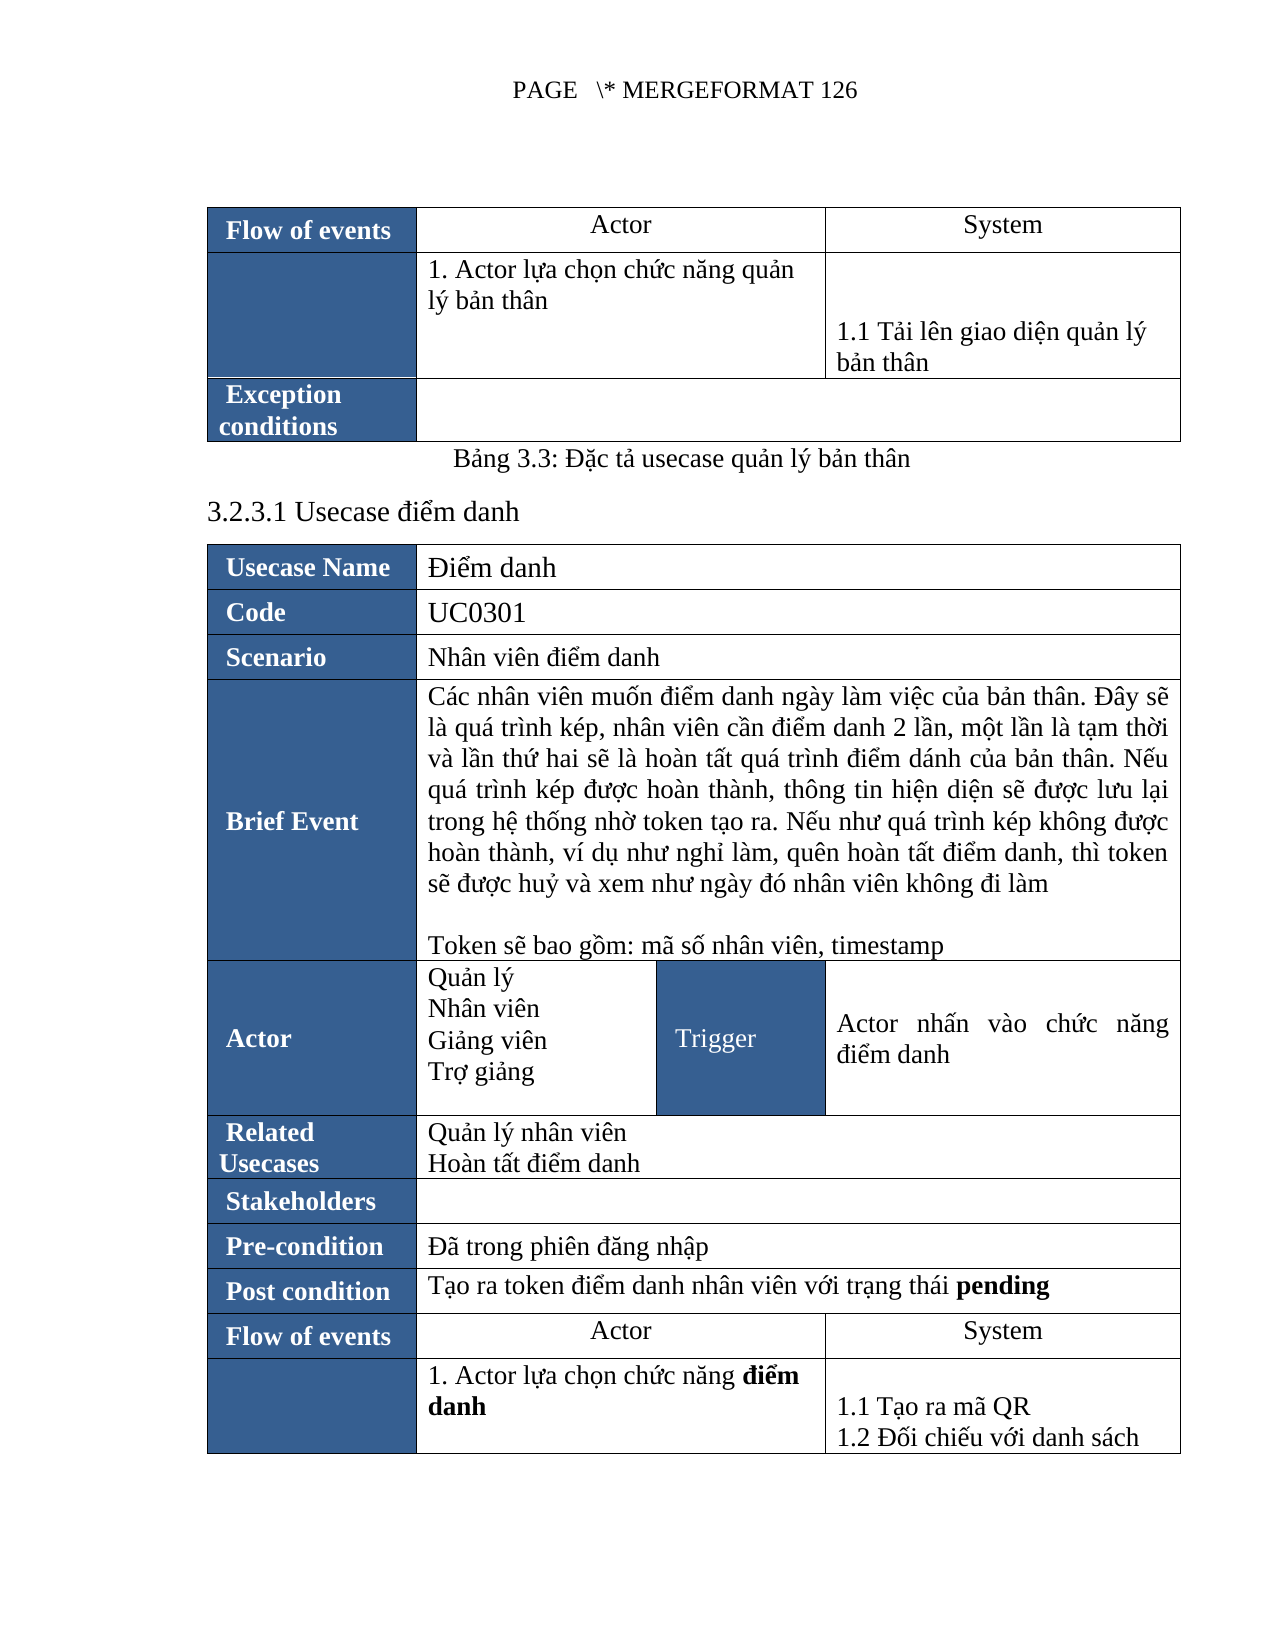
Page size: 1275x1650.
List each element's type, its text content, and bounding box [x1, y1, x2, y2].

table_cell Tạo ra token điểm danh nhân viên với trạng thái pending [417, 1269, 1180, 1313]
table_cell Scenario [208, 635, 416, 679]
table_cell [208, 253, 416, 377]
table_cell Trigger [657, 961, 825, 1115]
table_cell Đã trong phiên đăng nhập [417, 1224, 1180, 1268]
table_cell Quản lý nhân viên Hoàn tất điểm danh [417, 1116, 1180, 1178]
table_cell Actor [417, 208, 825, 252]
table_cell Post condition [208, 1269, 416, 1313]
table_cell Actor [417, 1314, 825, 1358]
table_cell [417, 1179, 1180, 1223]
table_cell Nhân viên điểm danh [417, 635, 1180, 679]
text 3.2.3.1 Usecase điểm danh [207, 494, 1157, 527]
table_cell Stakeholders [208, 1179, 416, 1223]
table_cell UC0301 [417, 590, 1180, 634]
table_cell Actor nhấn vào chức năng điểm danh [826, 961, 1180, 1115]
table_cell System [826, 1314, 1180, 1358]
table_cell [208, 1359, 416, 1453]
table_cell System [826, 208, 1180, 252]
table_cell Brief Event [208, 680, 416, 960]
table_cell Exception conditions [208, 379, 416, 441]
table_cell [417, 1359, 825, 1453]
table_cell Flow of events [208, 1314, 416, 1358]
table_header Usecase Name [208, 545, 416, 589]
table_header Điểm danh [417, 545, 1180, 589]
table_cell Flow of events [208, 208, 416, 252]
table_cell Các nhân viên muốn điểm danh ngày làm việc của bản thân. Đây sẽ là quá trình kép, nhân viên cần điểm danh 2 lần, một lần là tạm thời và lần thứ hai sẽ là hoàn tất quá trình điểm dánh của bản thân. Nếu quá trình kép được hoàn thành, thông tin hiện diện sẽ được lưu lại trong hệ thống nhờ token tạo ra. Nếu như quá trình kép không được hoàn thành, ví dụ như nghỉ làm, quên hoàn tất điểm danh, thì token sẽ được huỷ và xem như ngày đó nhân viên không đi làm Token sẽ bao gồm: mã số nhân viên, timestamp [417, 680, 1180, 960]
table_cell [417, 379, 1180, 441]
table_cell 1. Actor lựa chọn chức năng quản lý bản thân [417, 253, 825, 377]
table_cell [826, 1359, 1180, 1453]
table_cell Pre-condition [208, 1224, 416, 1268]
table_cell Code [208, 590, 416, 634]
table_cell Quản lý Nhân viên Giảng viên Trợ giảng [417, 961, 656, 1115]
table_cell Actor [208, 961, 416, 1115]
table_cell Related Usecases [208, 1116, 416, 1178]
table_cell 1.1 Tải lên giao diện quản lý bản thân [826, 253, 1180, 377]
